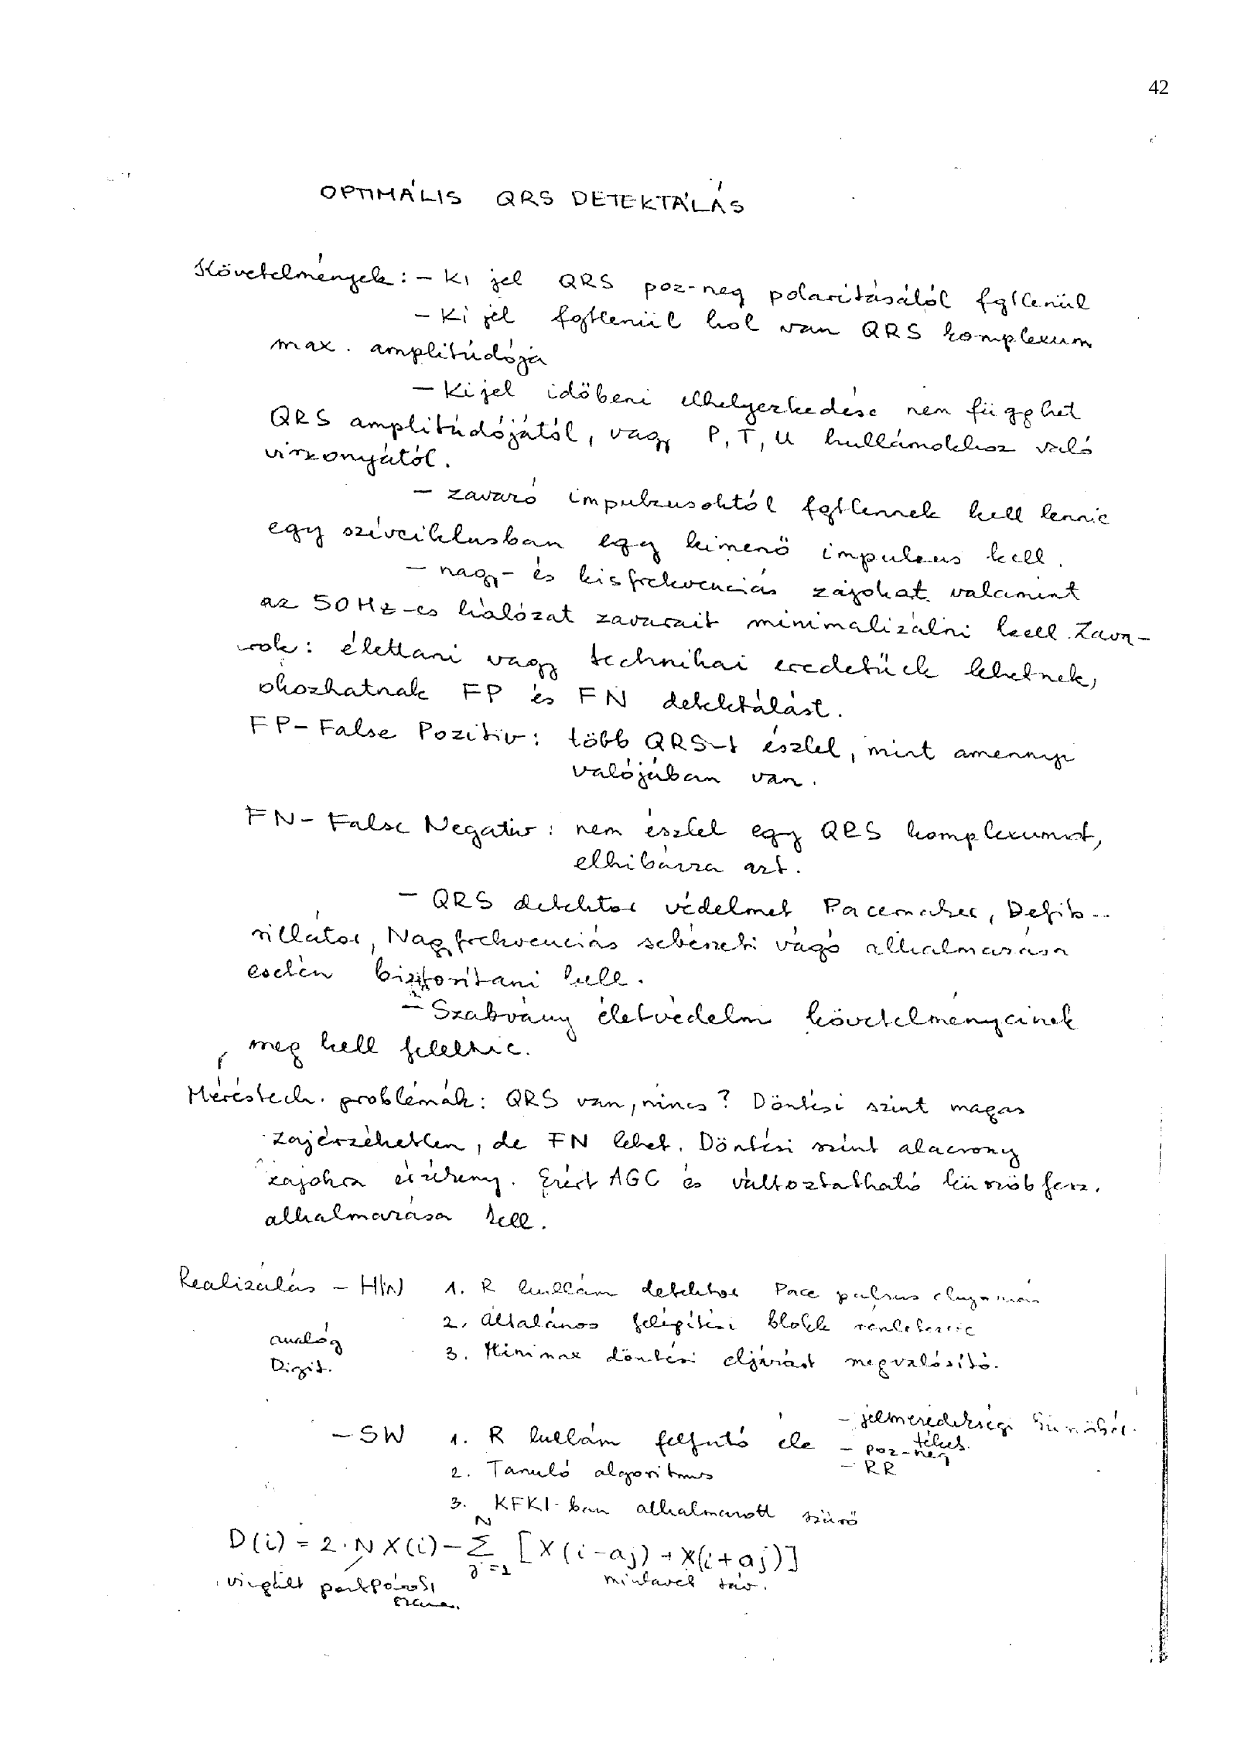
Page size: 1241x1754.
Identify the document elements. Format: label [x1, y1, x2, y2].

picture [56, 123, 1169, 1677]
